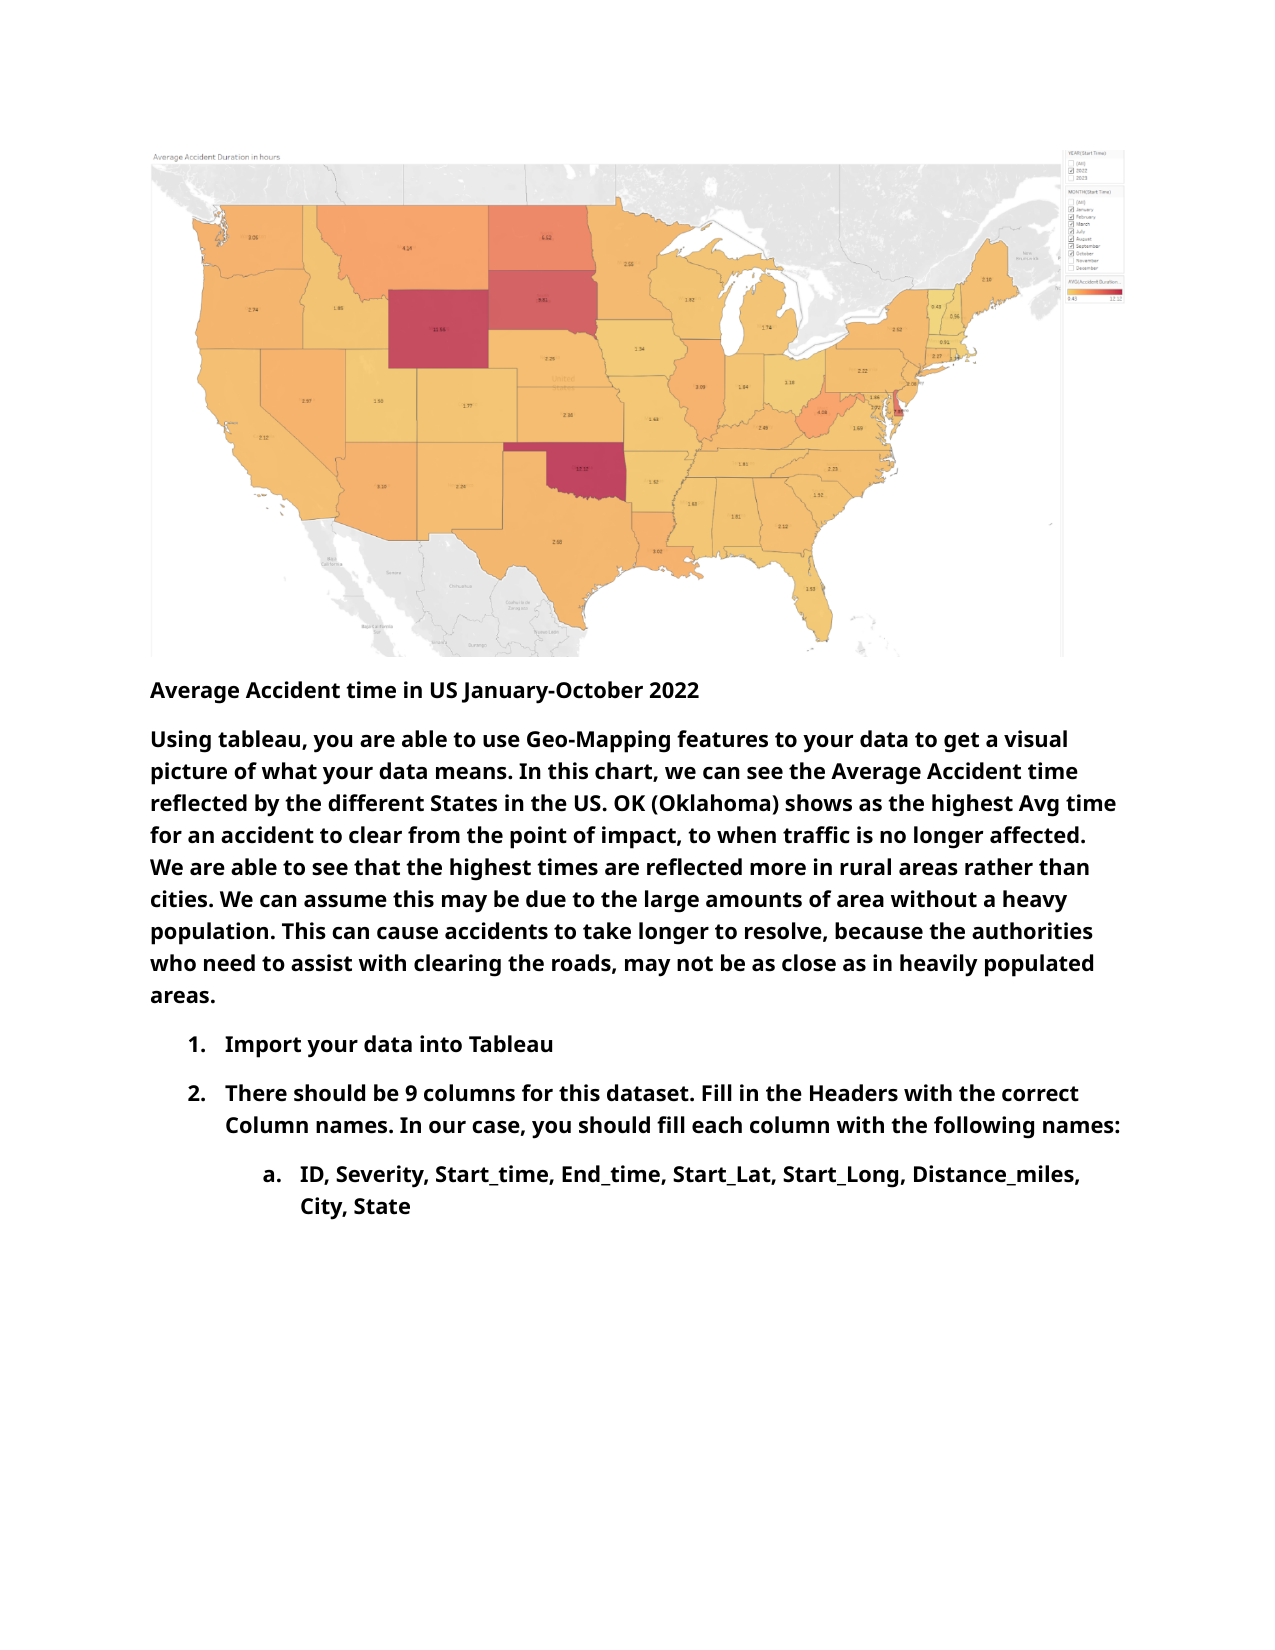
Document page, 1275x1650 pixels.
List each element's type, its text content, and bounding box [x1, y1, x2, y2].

list ID, Severity, Start_time, End_time, Start_Lat, Start_Long, Distance_miles, City, State [262, 1159, 1125, 1221]
picture [150, 150, 1125, 657]
list Import your data into Tableau [187, 1029, 1125, 1059]
list There should be 9 columns for this dataset. Fill in the Headers with the correct Column names. In our case, you should fill each column with the following names: [187, 1078, 1125, 1140]
text Average Accident time in US January-October 2022 [150, 675, 1125, 705]
text Using tableau, you are able to use Geo-Mapping features to your data to get a visual picture of what your data means. In this chart, we can see the Average Accident time reflected by the different States in the US. OK (Oklahoma) shows as the highest Avg time for an accident to clear from the point of impact, to when traffic is no longer affected. We are able to see that the highest times are reflected more in rural areas rather than cities. We can assume this may be due to the large amounts of area without a heavy population. This can cause accidents to take longer to resolve, because the authorities who need to assist with clearing the roads, may not be as close as in heavily populated areas. [150, 724, 1125, 1010]
